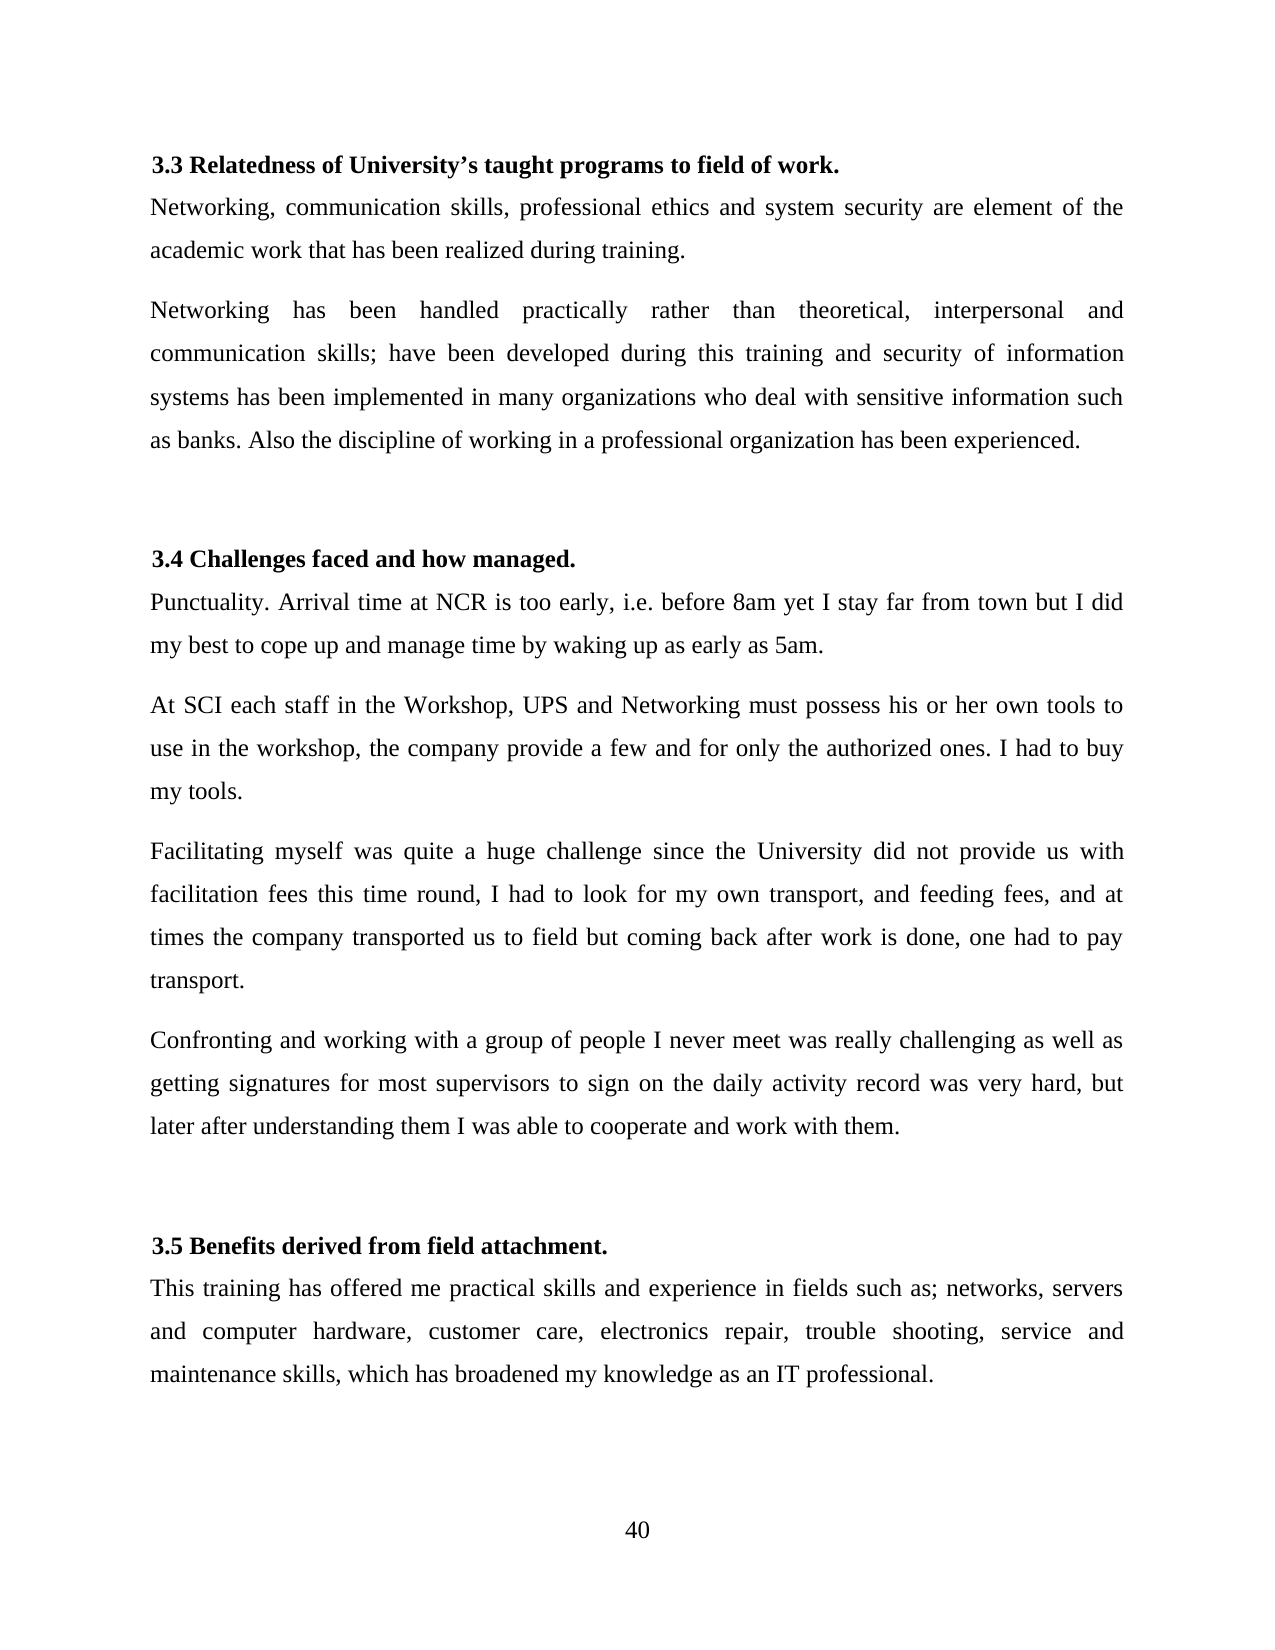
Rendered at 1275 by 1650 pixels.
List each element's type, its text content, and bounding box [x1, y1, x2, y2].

text Confronting and working with a group of people I never meet was really challenging as well as getting signatures for most supervisors to sign on the daily activity record was very hard, but later after understanding them I was able to cooperate and work with them. [150, 1025, 1125, 1140]
subtitle 3.3 Relatedness of University’s taught programs to field of work. [152, 150, 1125, 179]
text Facilitating myself was quite a huge challenge since the University did not provide us with facilitation fees this time round, I had to look for my own transport, and feeding fees, and at times the company transported us to field but coming back after work is done, one had to pay transport. [150, 836, 1125, 994]
text Networking has been handled practically rather than theoretical, interpersonal and communication skills; have been developed during this training and security of information systems has been implemented in many organizations who deal with sensitive information such as banks. Also the discipline of working in a professional organization has been experienced. [150, 295, 1125, 453]
text At SCI each staff in the Workshop, UPS and Networking must possess his or her own tools to use in the workshop, the company provide a few and for only the authorized ones. I had to buy my tools. [150, 690, 1125, 805]
text Punctuality. Arrival time at NCR is too early, i.e. before 8am yet I stay far from town but I did my best to cope up and manage time by waking up as early as 5am. [150, 587, 1125, 659]
text This training has offered me practical skills and experience in fields such as; networks, servers and computer hardware, customer care, electronics repair, trouble shooting, service and maintenance skills, which has broadened my knowledge as an IT professional. [150, 1273, 1125, 1388]
subtitle 3.4 Challenges faced and how managed. [152, 544, 1125, 573]
subtitle 3.5 Benefits derived from field attachment. [152, 1231, 1125, 1259]
text Networking, communication skills, professional ethics and system security are element of the academic work that has been realized during training. [150, 192, 1125, 264]
